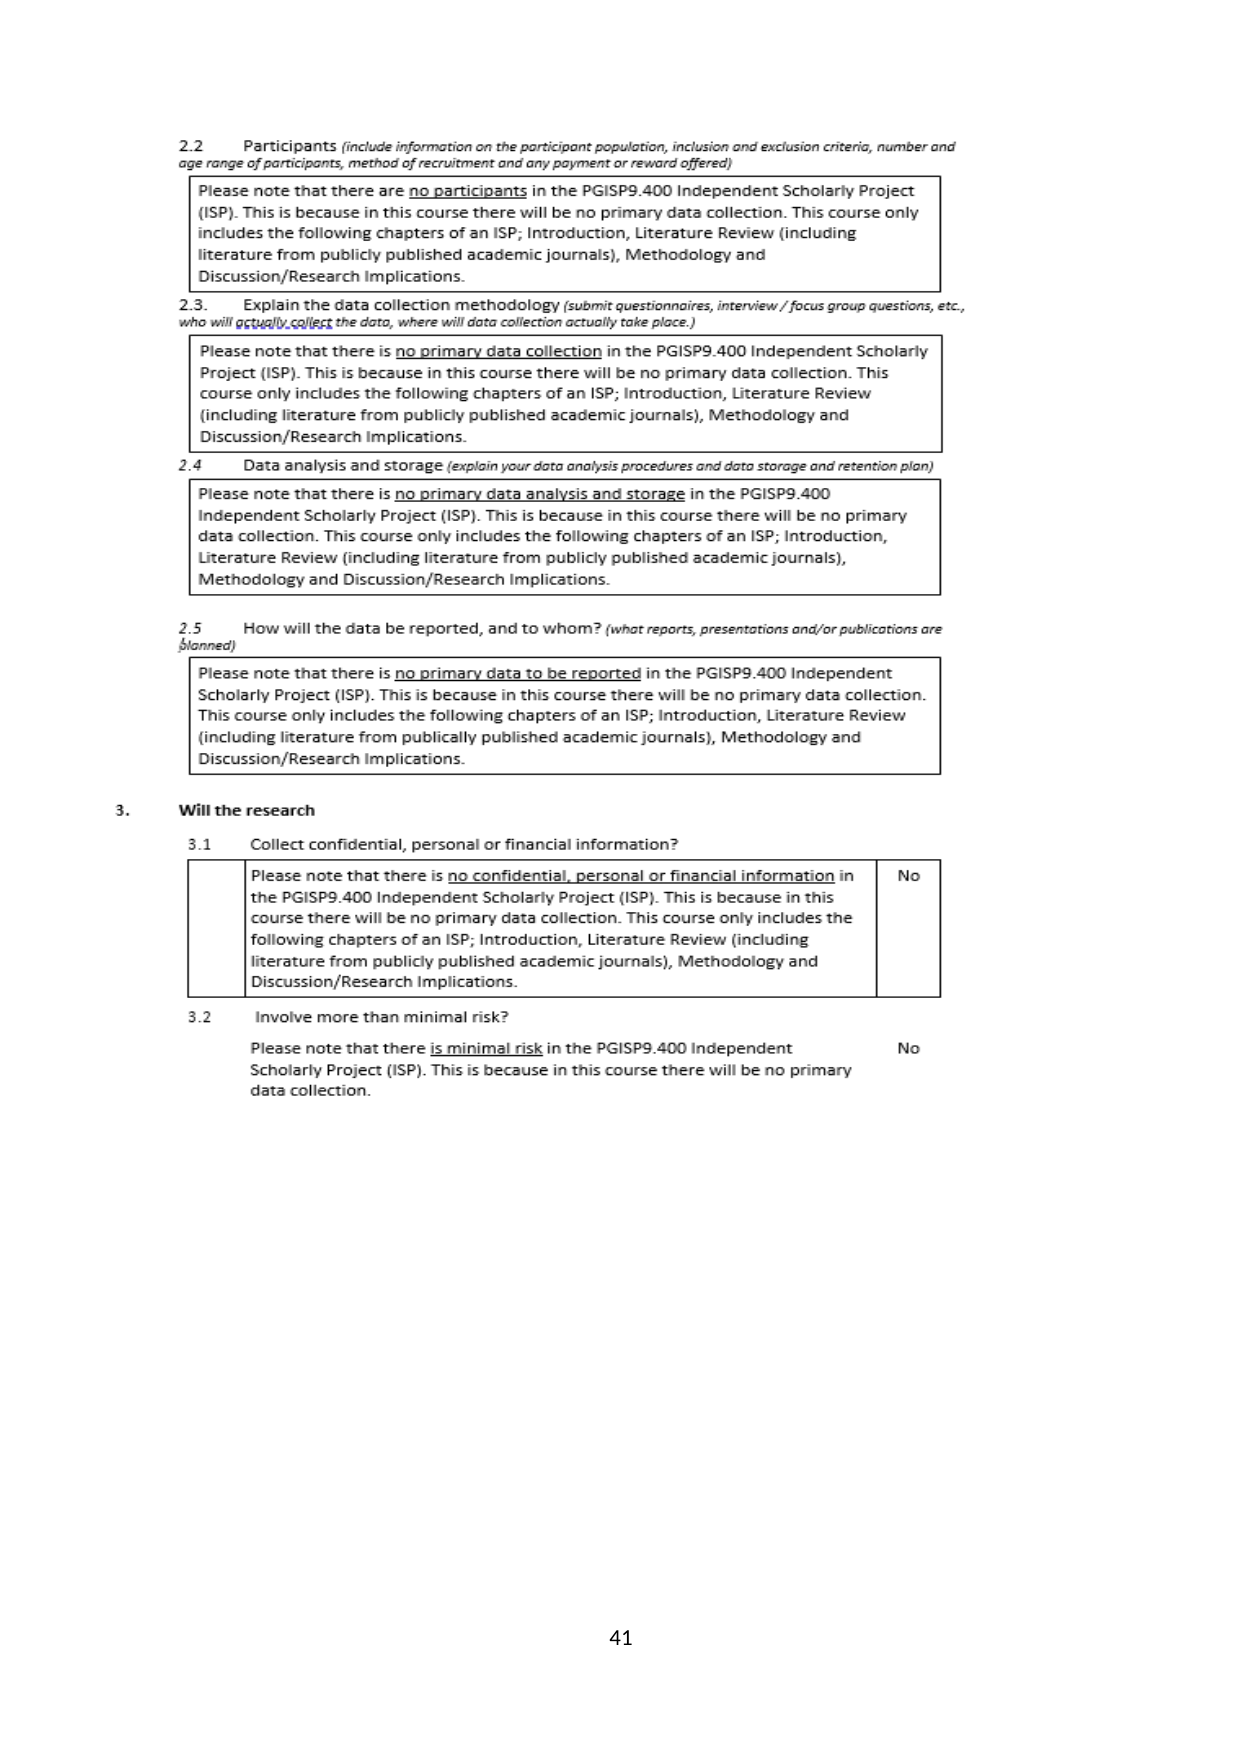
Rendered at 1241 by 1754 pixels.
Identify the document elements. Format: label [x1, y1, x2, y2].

picture [106, 116, 979, 1104]
